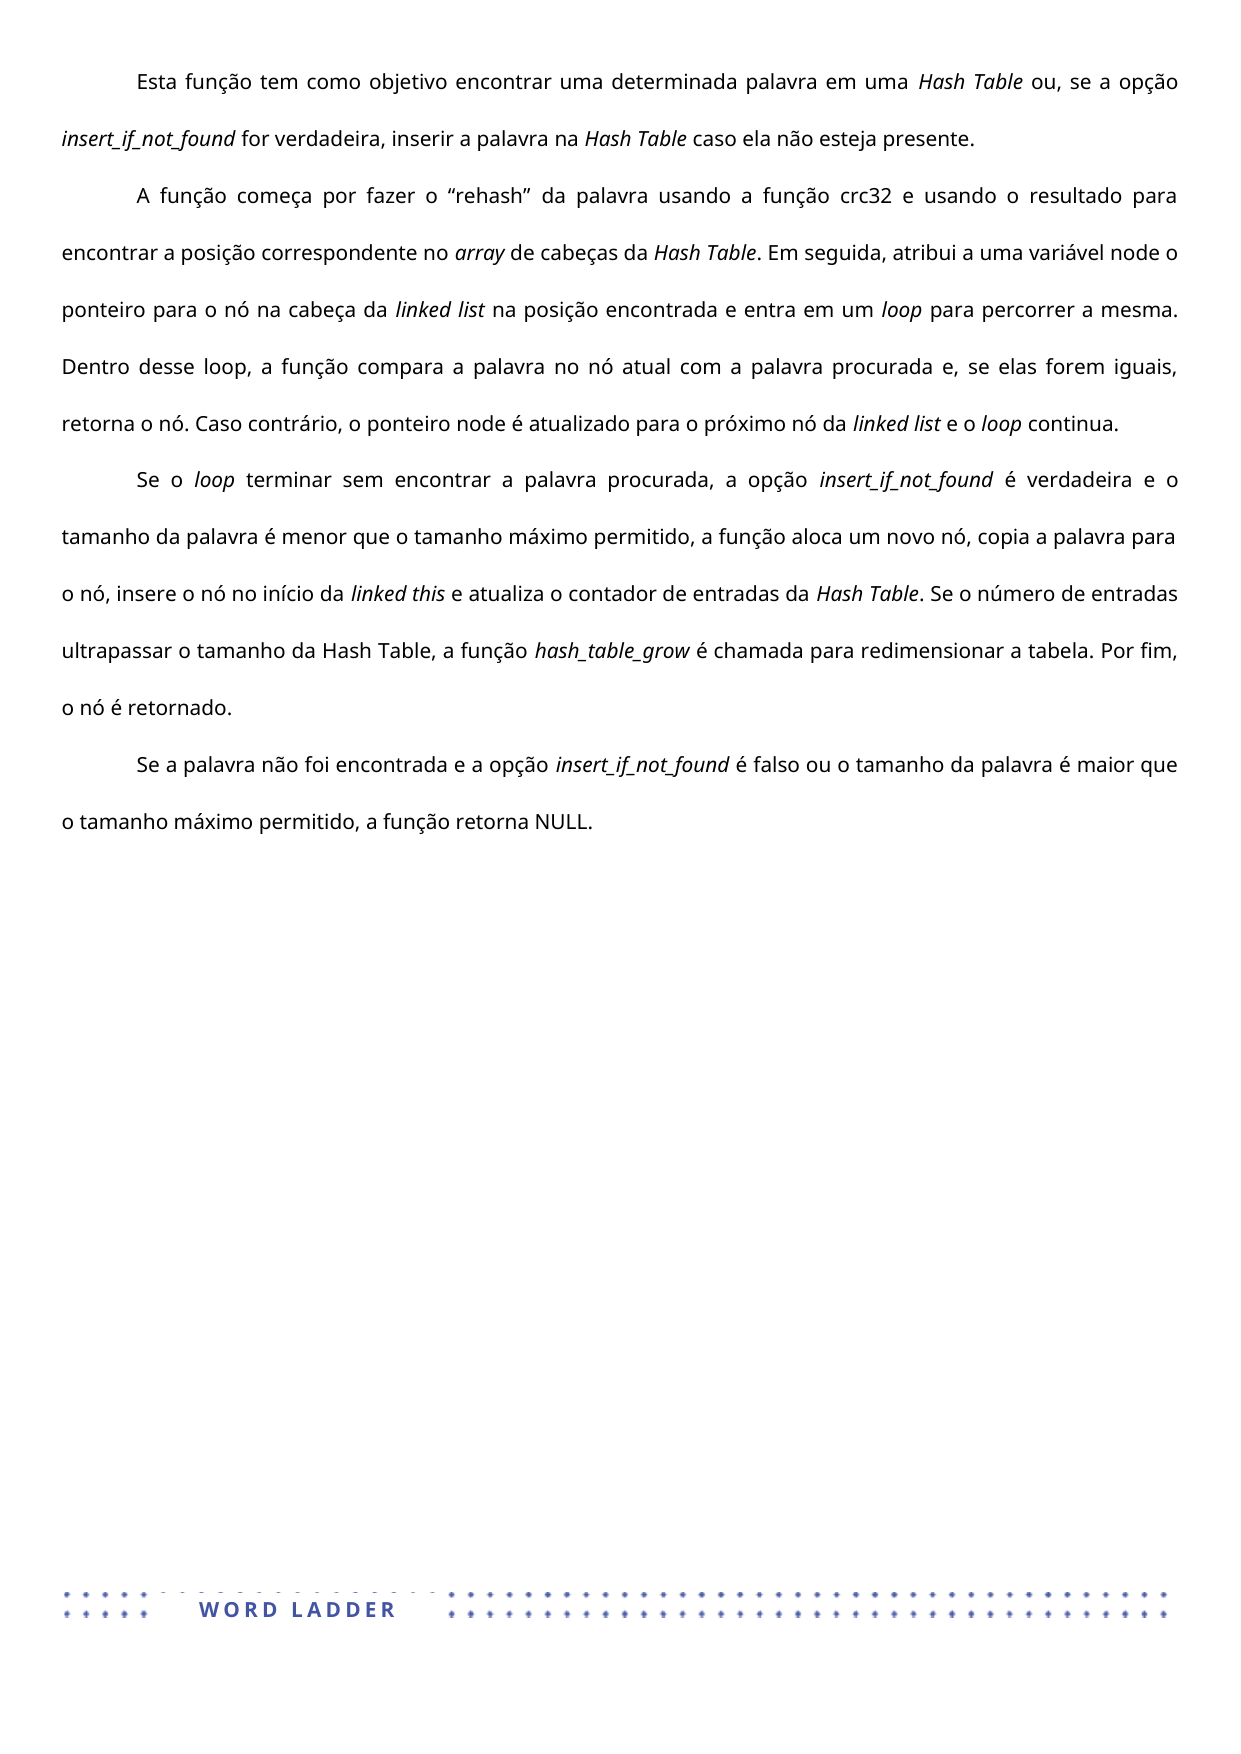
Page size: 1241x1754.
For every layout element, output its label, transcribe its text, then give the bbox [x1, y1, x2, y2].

text Se o loop terminar sem encontrar a palavra procurada, a opção insert_if_not_found é verdadeira e o tamanho da palavra é menor que o tamanho máximo permitido, a função aloca um novo nó, copia a palavra para o nó, insere o nó no início da linked this e atualiza o contador de entradas da Hash Table. Se o número de entradas ultrapassar o tamanho da Hash Table, a função hash_table_grow é chamada para redimensionar a tabela. Por fim, o nó é retornado. [61, 466, 1179, 722]
text Esta função tem como objetivo encontrar uma determinada palavra em uma Hash Table ou, se a opção insert_if_not_found for verdadeira, inserir a palavra na Hash Table caso ela não esteja presente. [61, 67, 1179, 153]
picture [63, 1592, 1169, 1618]
text Se a palavra não foi encontrada e a opção insert_if_not_found é falso ou o tamanho da palavra é maior que o tamanho máximo permitido, a função retorna NULL. [61, 750, 1179, 835]
text A função começa por fazer o “rehash” da palavra usando a função crc32 e usando o resultado para encontrar a posição correspondente no array de cabeças da Hash Table. Em seguida, atribui a uma variável node o ponteiro para o nó na cabeça da linked list na posição encontrada e entra em um loop para percorrer a mesma. Dentro desse loop, a função compara a palavra no nó atual com a palavra procurada e, se elas forem iguais, retorna o nó. Caso contrário, o ponteiro node é atualizado para o próximo nó da linked list e o loop continua. [61, 181, 1179, 437]
